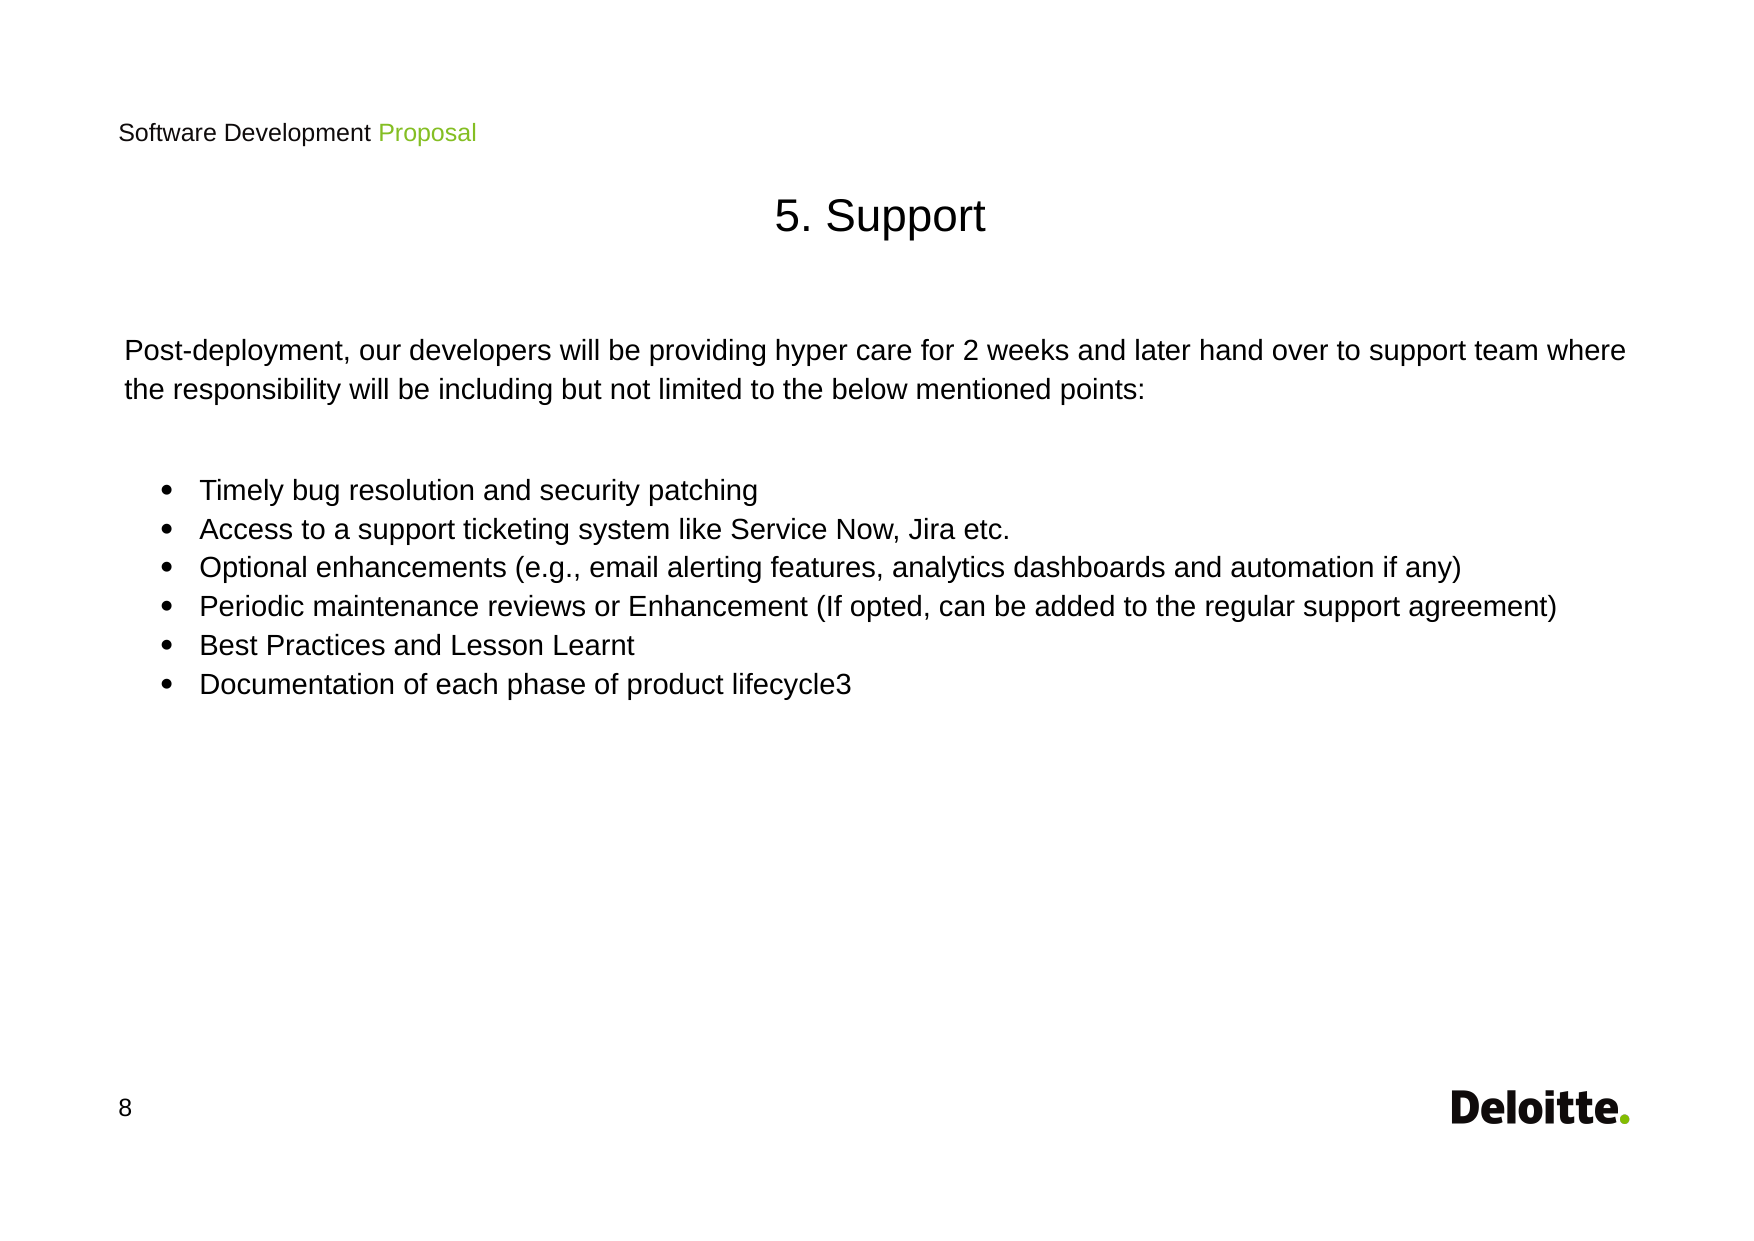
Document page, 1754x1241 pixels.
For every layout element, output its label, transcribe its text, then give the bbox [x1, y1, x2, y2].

list Timely bug resolution and security patching [162, 473, 1636, 507]
list Periodic maintenance reviews or Enhancement (If opted, can be added to the regular support agreement) [162, 589, 1636, 623]
text 5. Support [124, 188, 1636, 241]
list Access to a support ticketing system like Service Now, Jira etc. [162, 512, 1636, 545]
picture [1448, 1084, 1633, 1130]
list Documentation of each phase of product lifecycle3 [162, 667, 1636, 700]
list Optional enhancements (e.g., email alerting features, analytics dashboards and automation if any) [162, 550, 1636, 584]
text Post-deployment, our developers will be providing hyper care for 2 weeks and later hand over to support team where the responsibility will be including but not limited to the below mentioned points: [124, 333, 1636, 405]
list Best Practices and Lesson Learnt [162, 628, 1636, 662]
